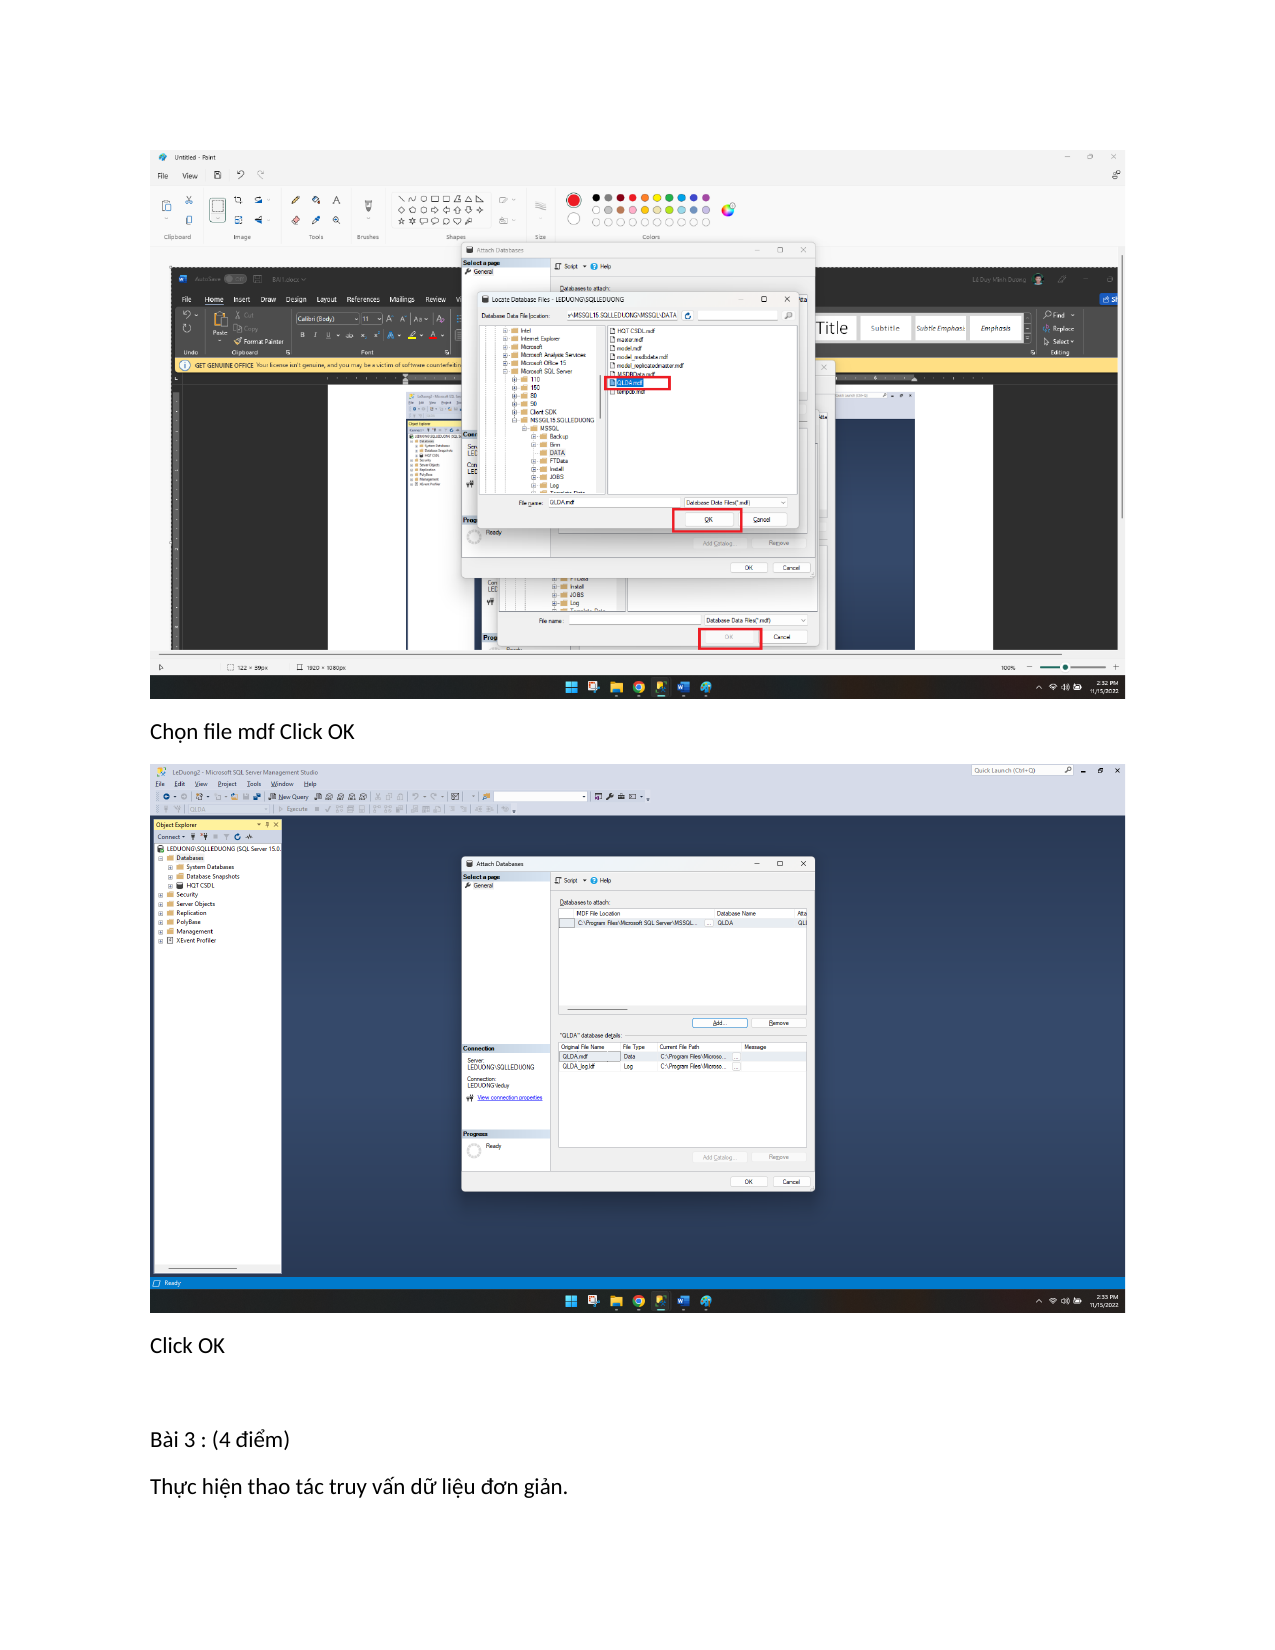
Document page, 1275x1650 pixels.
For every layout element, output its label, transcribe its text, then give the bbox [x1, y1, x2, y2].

text Bài 3 : (4 điểm) [150, 1425, 1125, 1453]
picture [150, 150, 1125, 699]
text Chọn file mdf Click OK [150, 717, 1125, 745]
text Click OK [150, 1331, 1125, 1359]
picture [150, 764, 1125, 1313]
text Thực hiện thao tác truy vấn dữ liệu đơn giản. [150, 1472, 1125, 1500]
